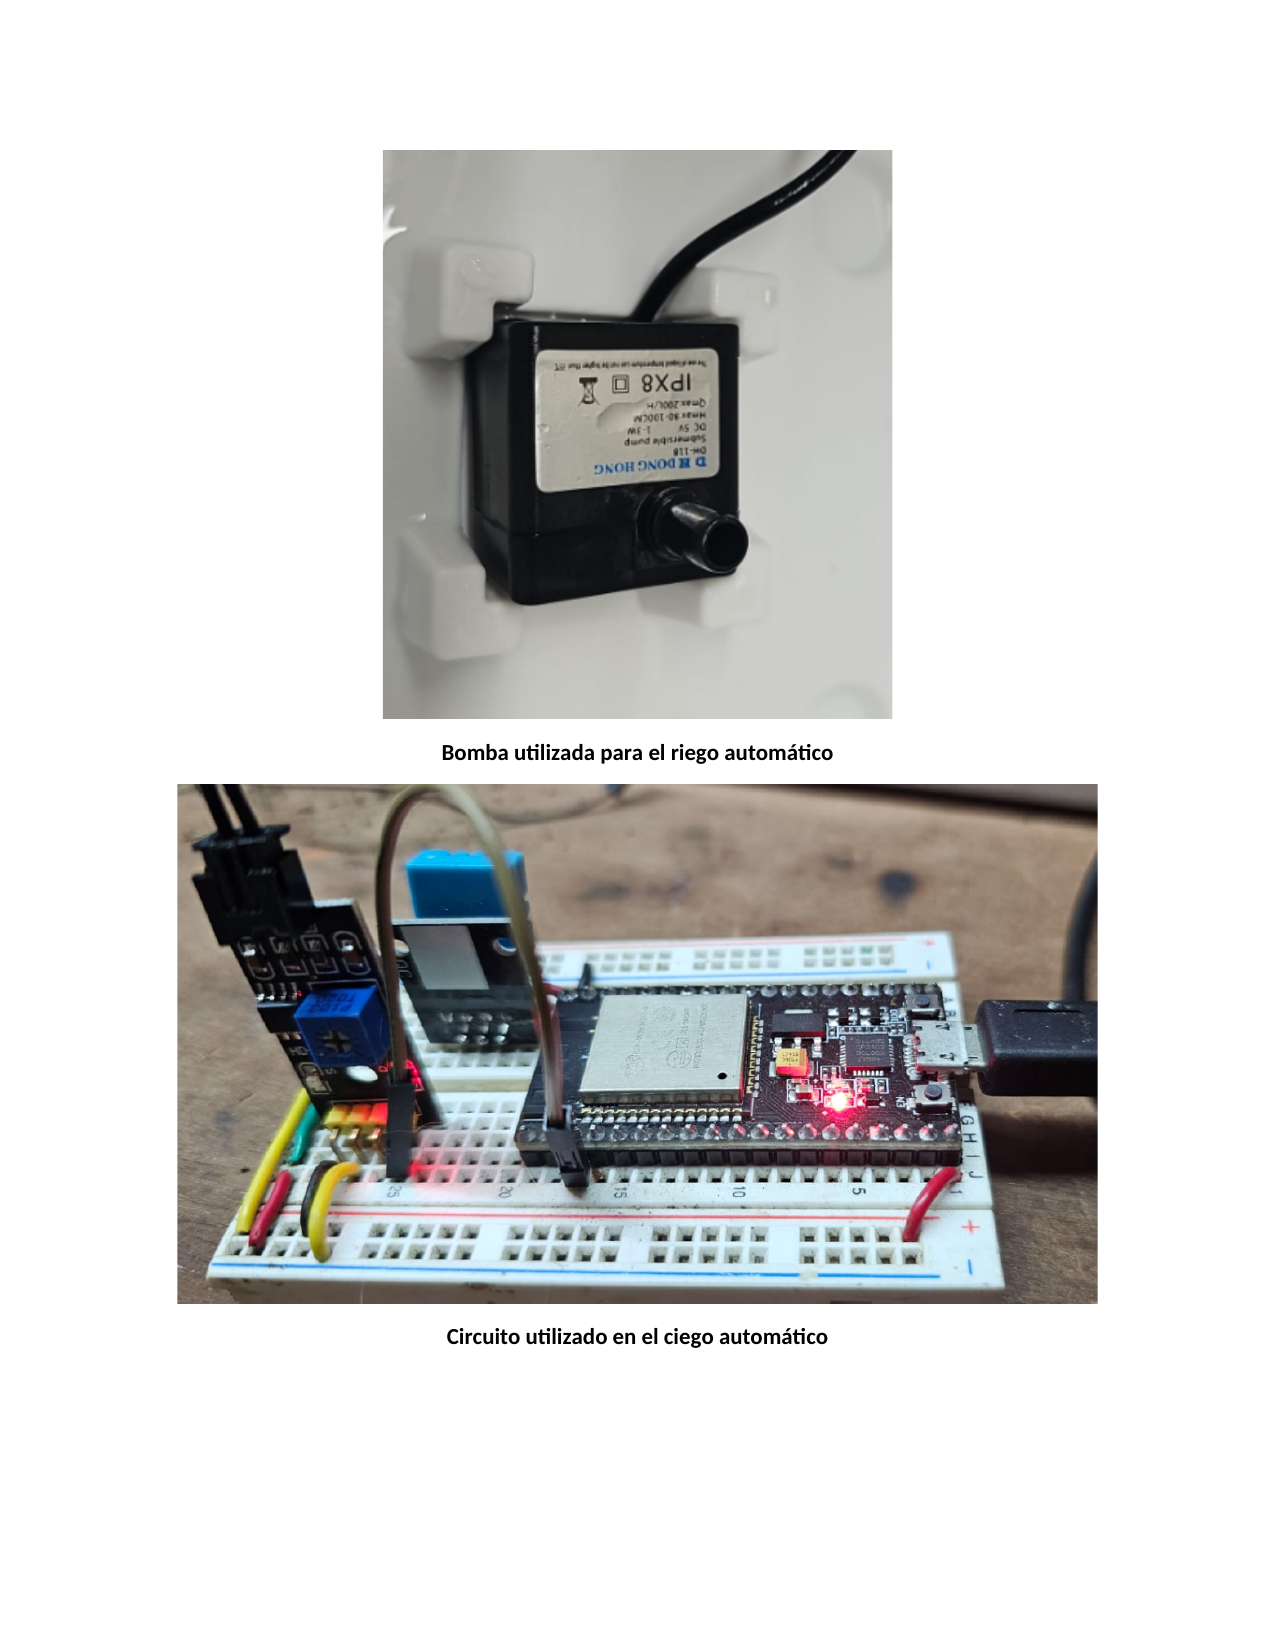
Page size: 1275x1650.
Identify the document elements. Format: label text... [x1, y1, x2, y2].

picture [382, 150, 893, 719]
text Circuito utilizado en el ciego automático [150, 1322, 1125, 1351]
picture [177, 784, 1098, 1304]
text Bomba utilizada para el riego automático [150, 738, 1125, 766]
